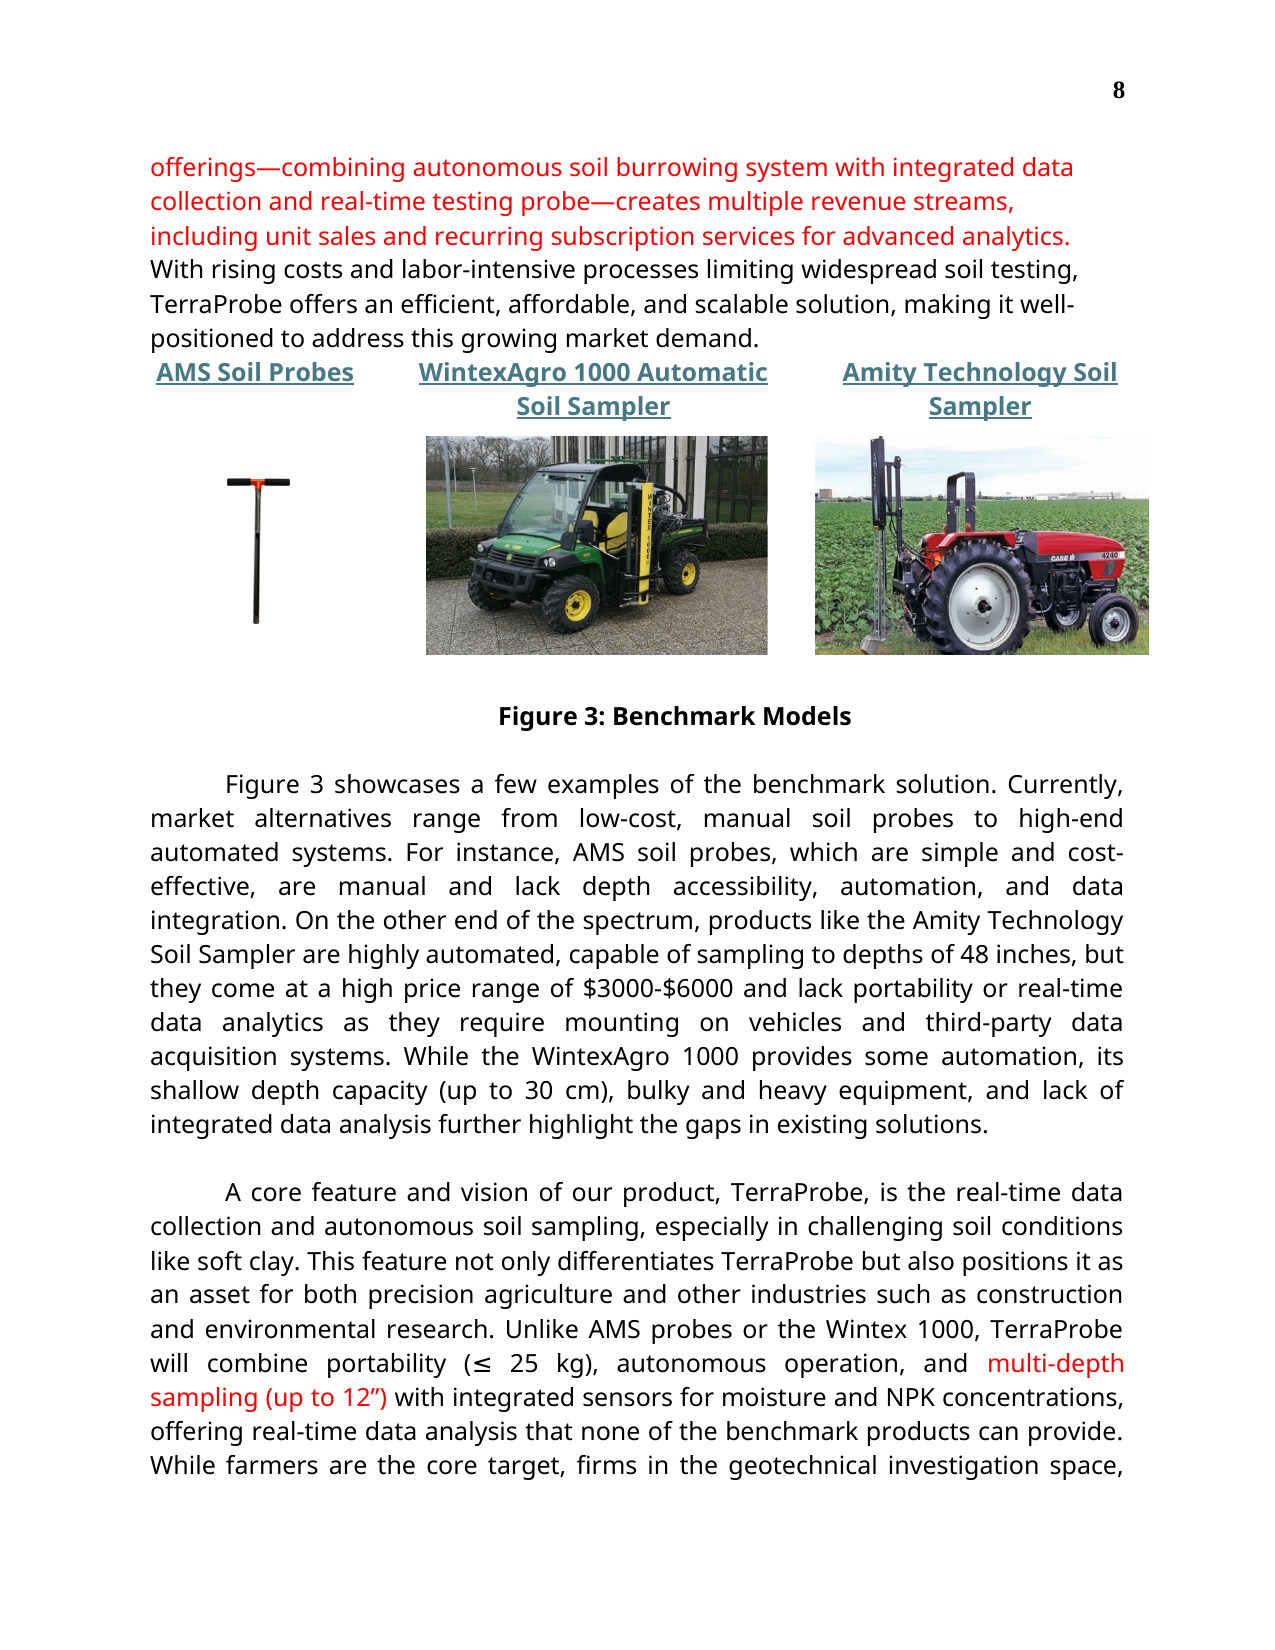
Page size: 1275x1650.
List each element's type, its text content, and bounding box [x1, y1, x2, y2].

picture [140, 432, 373, 664]
table_header WintexAgro 1000 Automatic Soil Sampler [389, 354, 798, 698]
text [150, 1175, 1125, 1482]
text Figure 3: Benchmark Models [150, 698, 1125, 732]
picture [426, 436, 768, 655]
picture [815, 436, 1150, 655]
text Figure 3 showcases a few examples of the benchmark solution. Currently, market alternatives range from low-cost, manual soil probes to high-end automated systems. For instance, AMS soil probes, which are simple and cost-effective, are manual and lack depth accessibility, automation, and data integration. On the other end of the spectrum, products like the Amity Technology Soil Sampler are highly automated, capable of sampling to depths of 48 inches, but they come at a high price range of $3000-$6000 and lack portability or real-time data analytics as they require mounting on vehicles and third-party data acquisition systems. While the WintexAgro 1000 provides some automation, its shallow depth capacity (up to 30 cm), bulky and heavy equipment, and lack of integrated data analysis further highlight the gaps in existing solutions. [150, 766, 1125, 1141]
table_header Amity Technology Soil Sampler [798, 354, 1162, 698]
table_header AMS Soil Probes [121, 354, 388, 698]
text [150, 150, 1125, 354]
